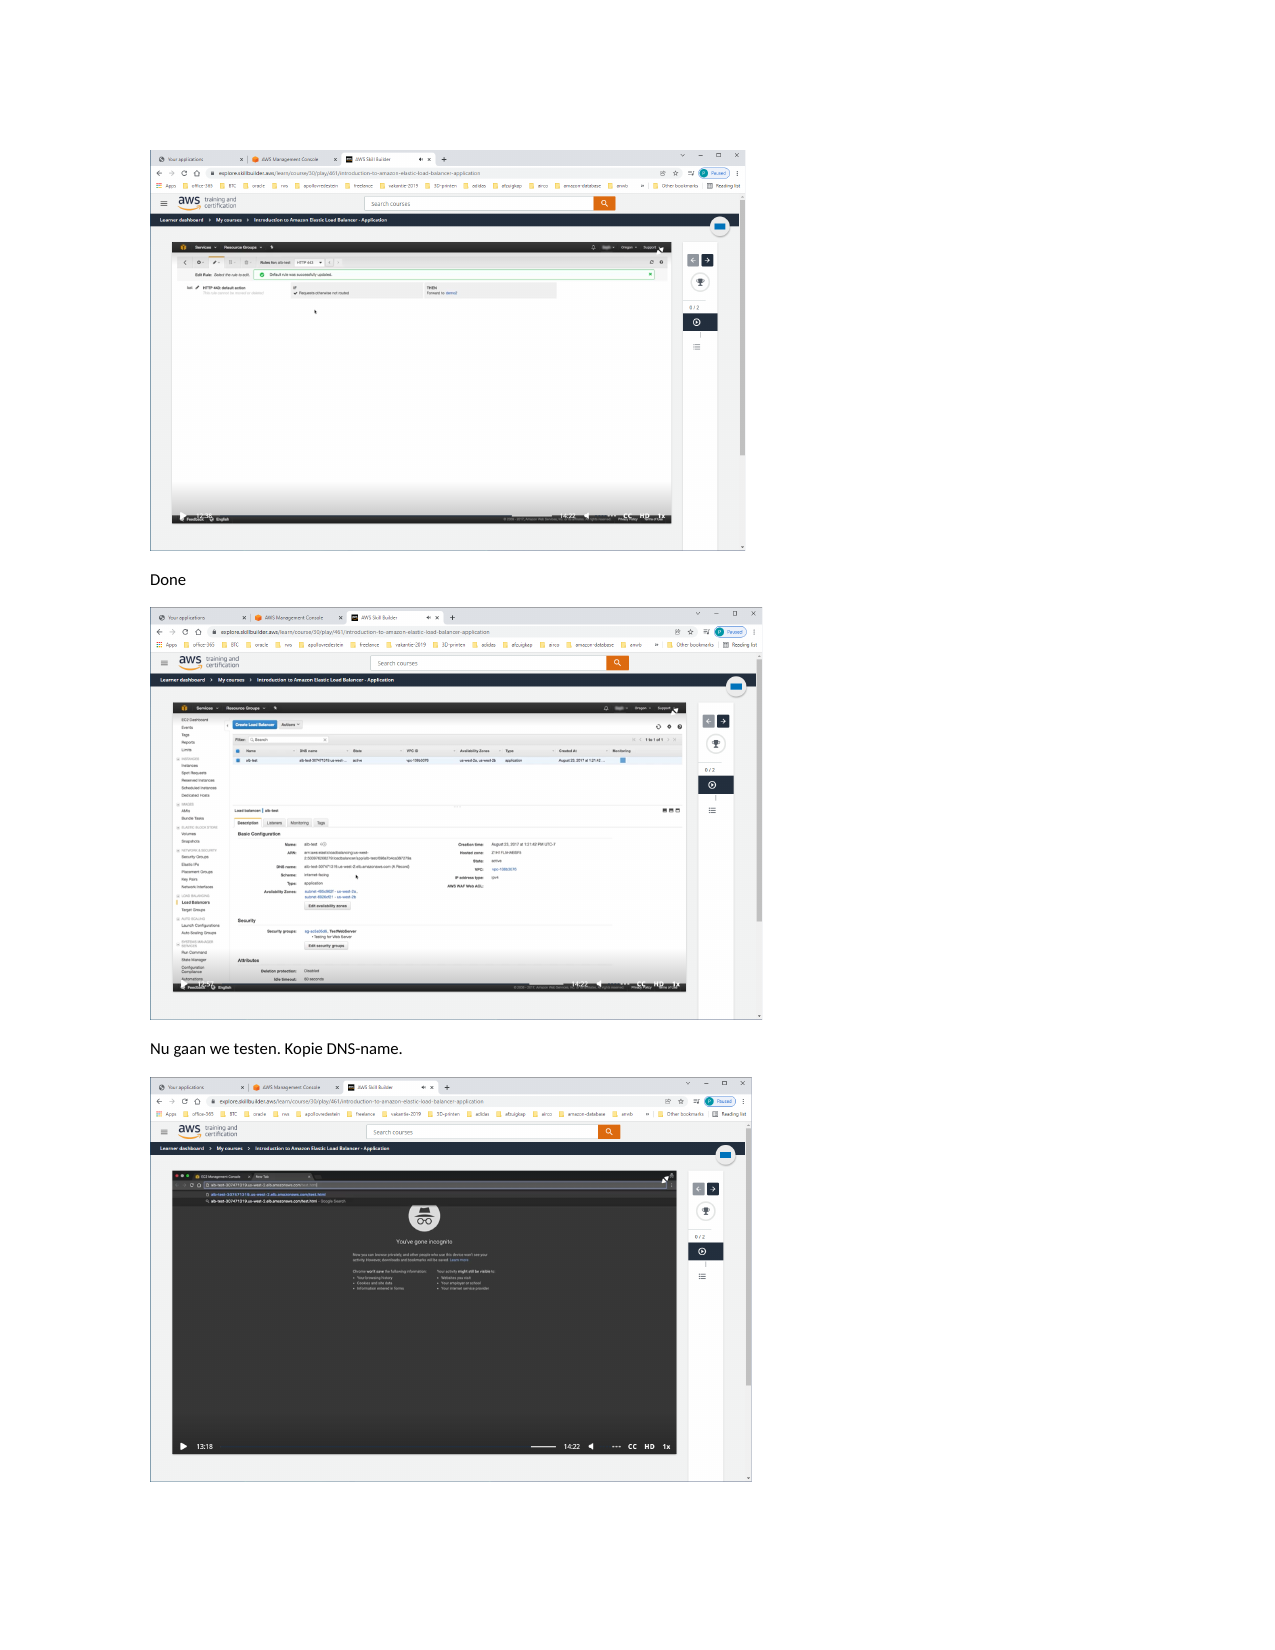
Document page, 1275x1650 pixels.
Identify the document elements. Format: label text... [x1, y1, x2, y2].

picture [150, 607, 763, 1020]
text Done [150, 569, 1125, 590]
picture [150, 1077, 752, 1482]
text Nu gaan we testen. Kopie DNS-name. [150, 1039, 1125, 1059]
picture [150, 150, 746, 551]
